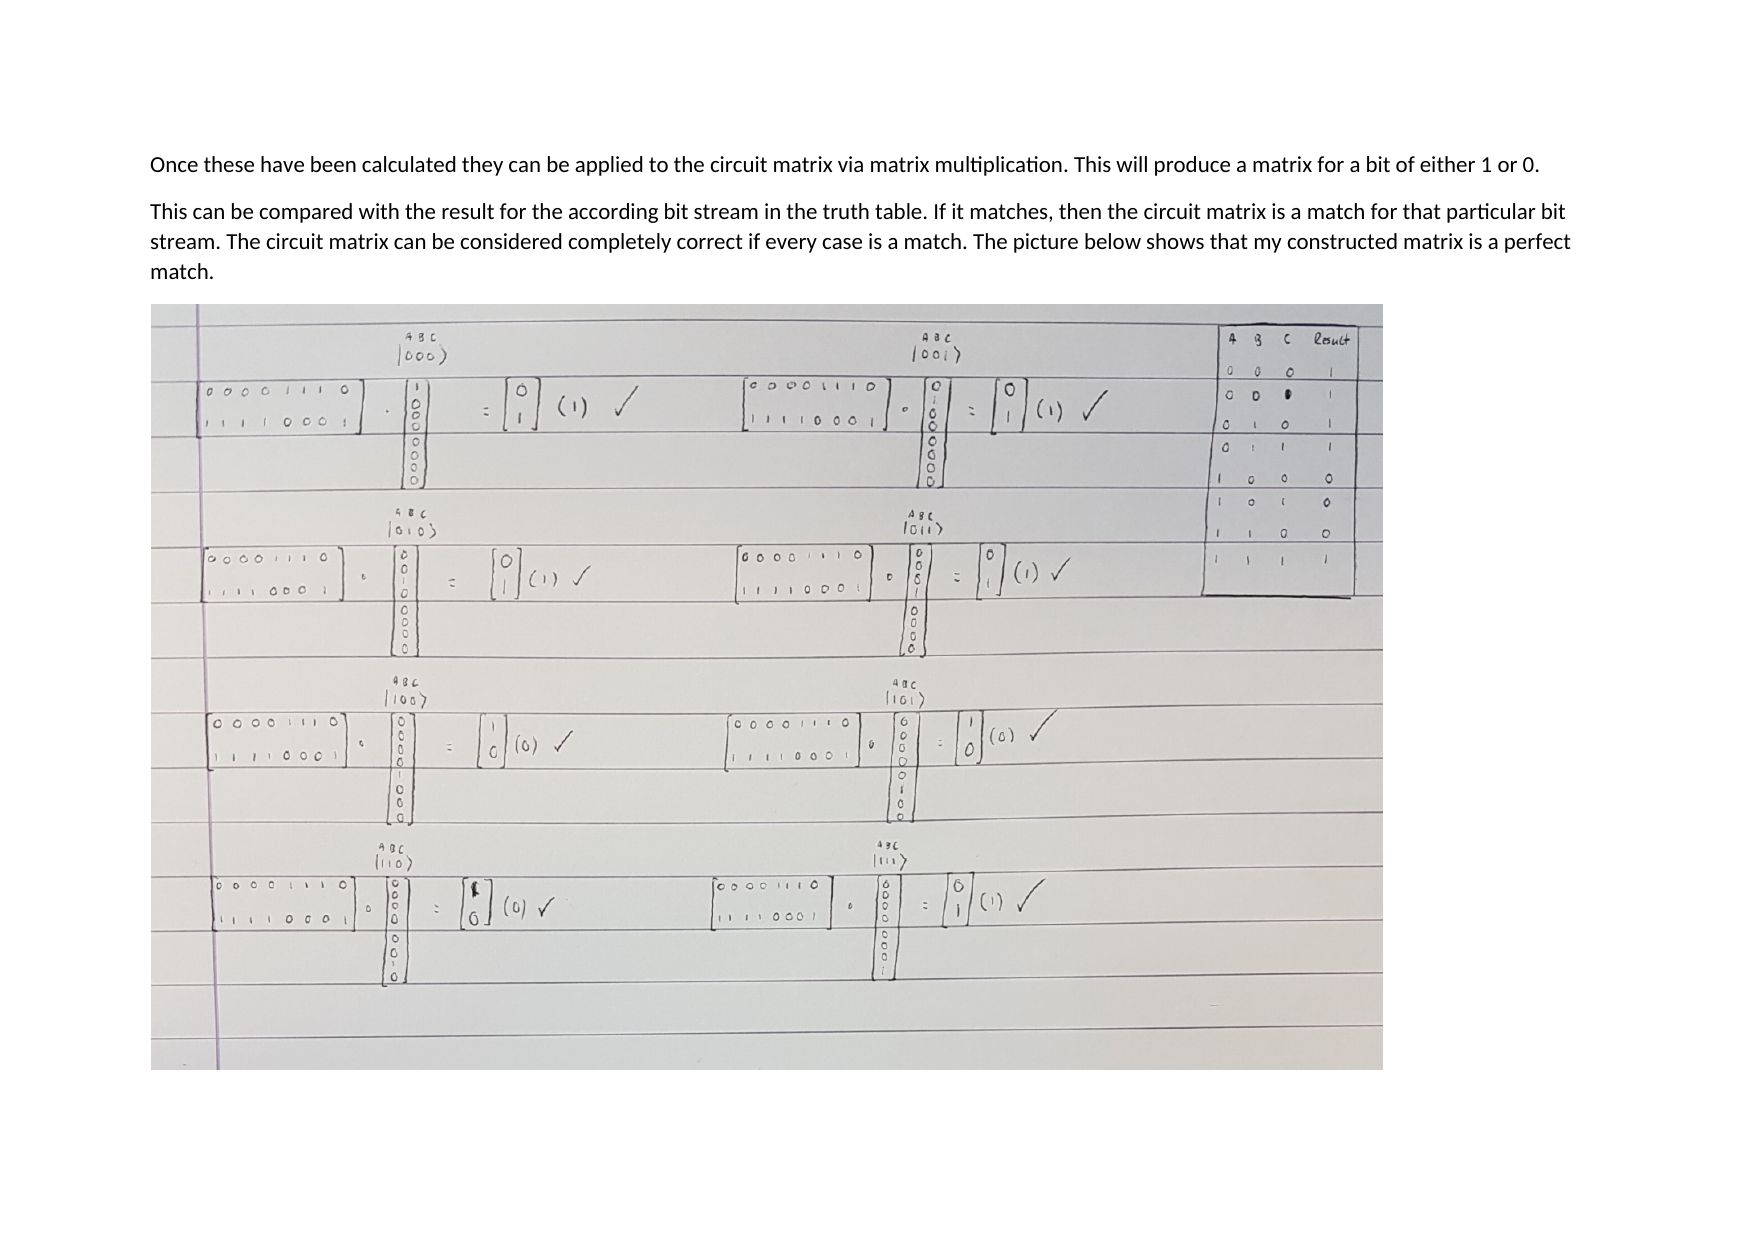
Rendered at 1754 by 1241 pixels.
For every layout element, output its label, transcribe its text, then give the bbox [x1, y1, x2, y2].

text Once these have been calculated they can be applied to the circuit matrix via matrix multiplication. This will produce a matrix for a bit of either 1 or 0. [150, 150, 1604, 178]
text This can be compared with the result for the according bit stream in the truth table. If it matches, then the circuit matrix is a match for that particular bit stream. The circuit matrix can be considered completely correct if every case is a match. The picture below shows that my constructed matrix is a perfect match. [150, 197, 1604, 285]
picture [151, 304, 1383, 1070]
